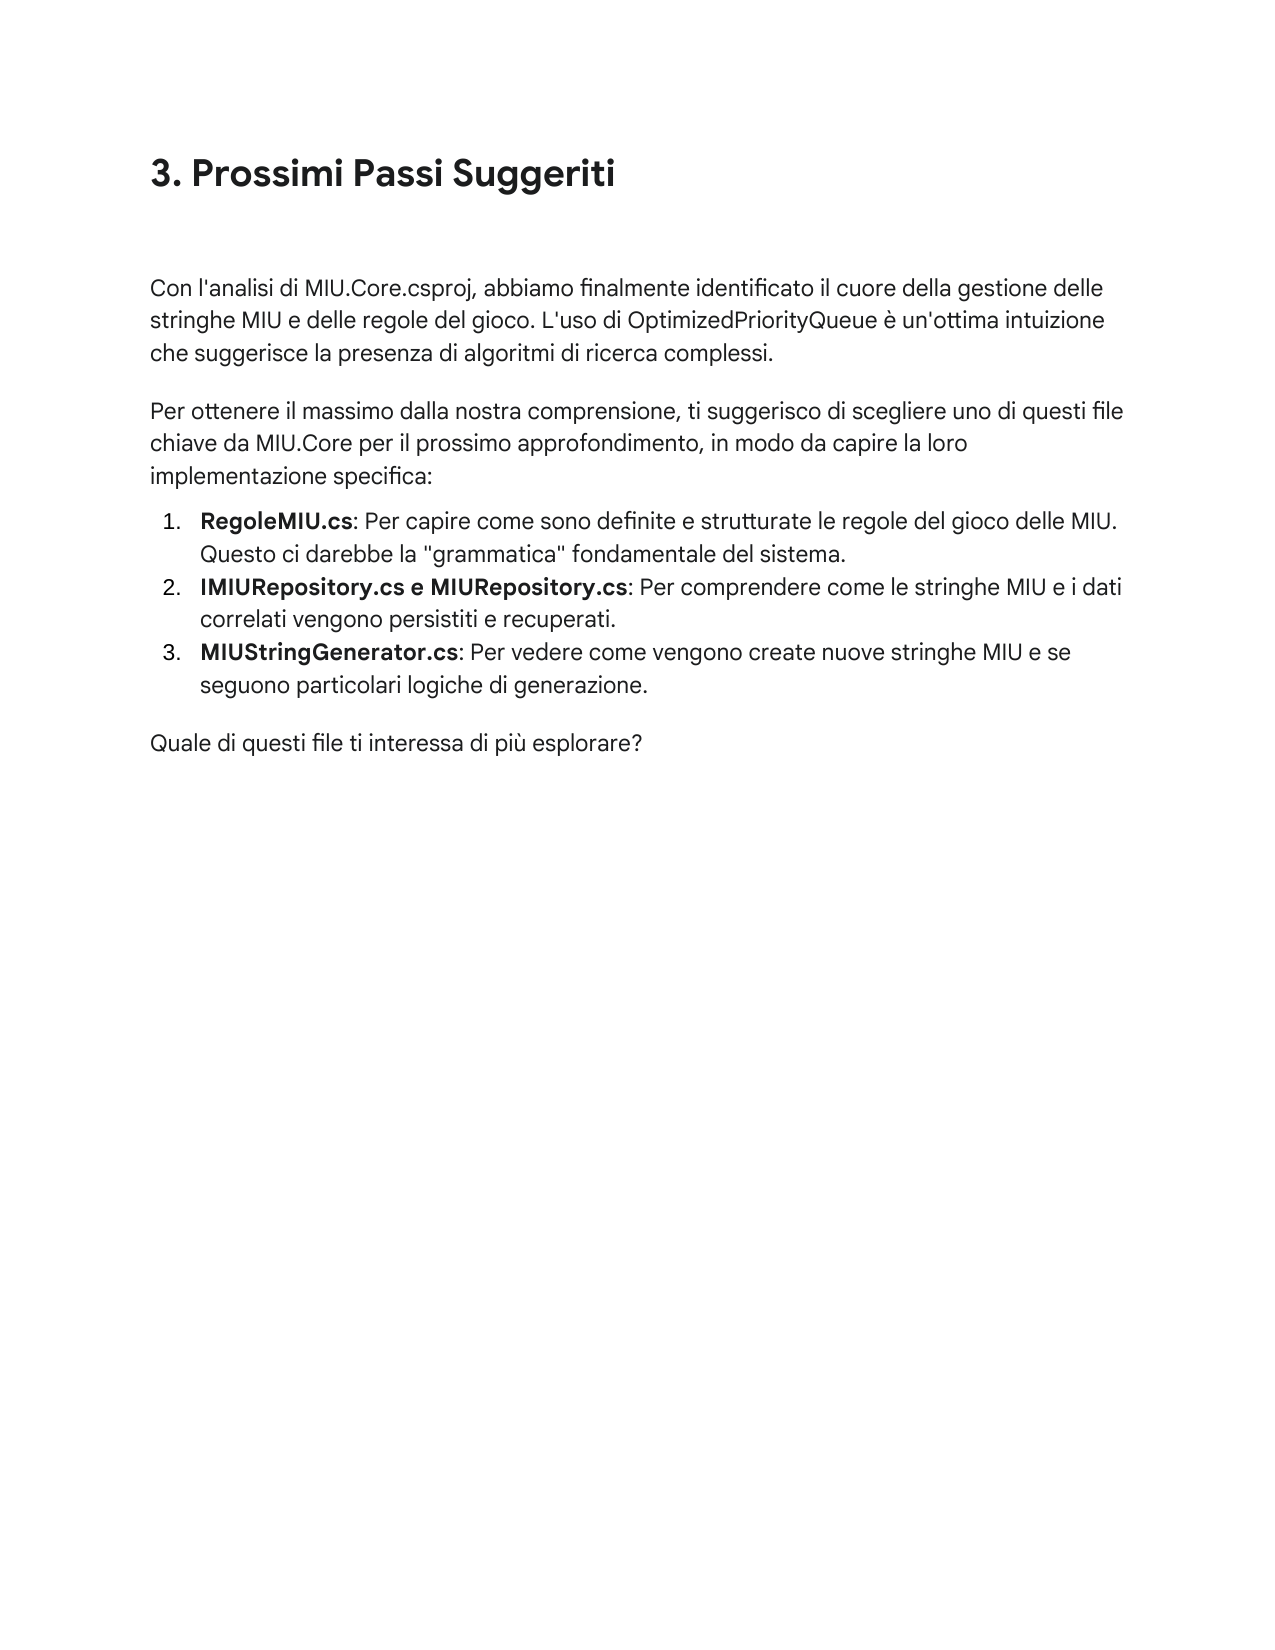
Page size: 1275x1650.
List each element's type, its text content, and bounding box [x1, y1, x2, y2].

list IMIURepository.cs e MIURepository.cs: Per comprendere come le stringhe MIU e i dati correlati vengono persistiti e recuperati. [162, 573, 1125, 634]
list MIUStringGenerator.cs: Per vedere come vengono create nuove stringhe MIU e se seguono particolari logiche di generazione. [162, 638, 1125, 700]
list RegoleMIU.cs: Per capire come sono definite e strutturate le regole del gioco delle MIU. Questo ci darebbe la "grammatica" fondamentale del sistema. [162, 507, 1125, 569]
text Per ottenere il massimo dalla nostra comprensione, ti suggerisco di scegliere uno di questi file chiave da MIU.Core per il prossimo approfondimento, in modo da capire la loro implementazione specifica: [150, 397, 1125, 491]
text Quale di questi file ti interessa di più esplorare? [150, 729, 1125, 757]
subtitle 3. Prossimi Passi Suggeriti [150, 150, 1125, 197]
text Con l'analisi di MIU.Core.csproj, abbiamo finalmente identificato il cuore della gestione delle stringhe MIU e delle regole del gioco. L'uso di OptimizedPriorityQueue è un'ottima intuizione che suggerisce la presenza di algoritmi di ricerca complessi. [150, 274, 1125, 368]
